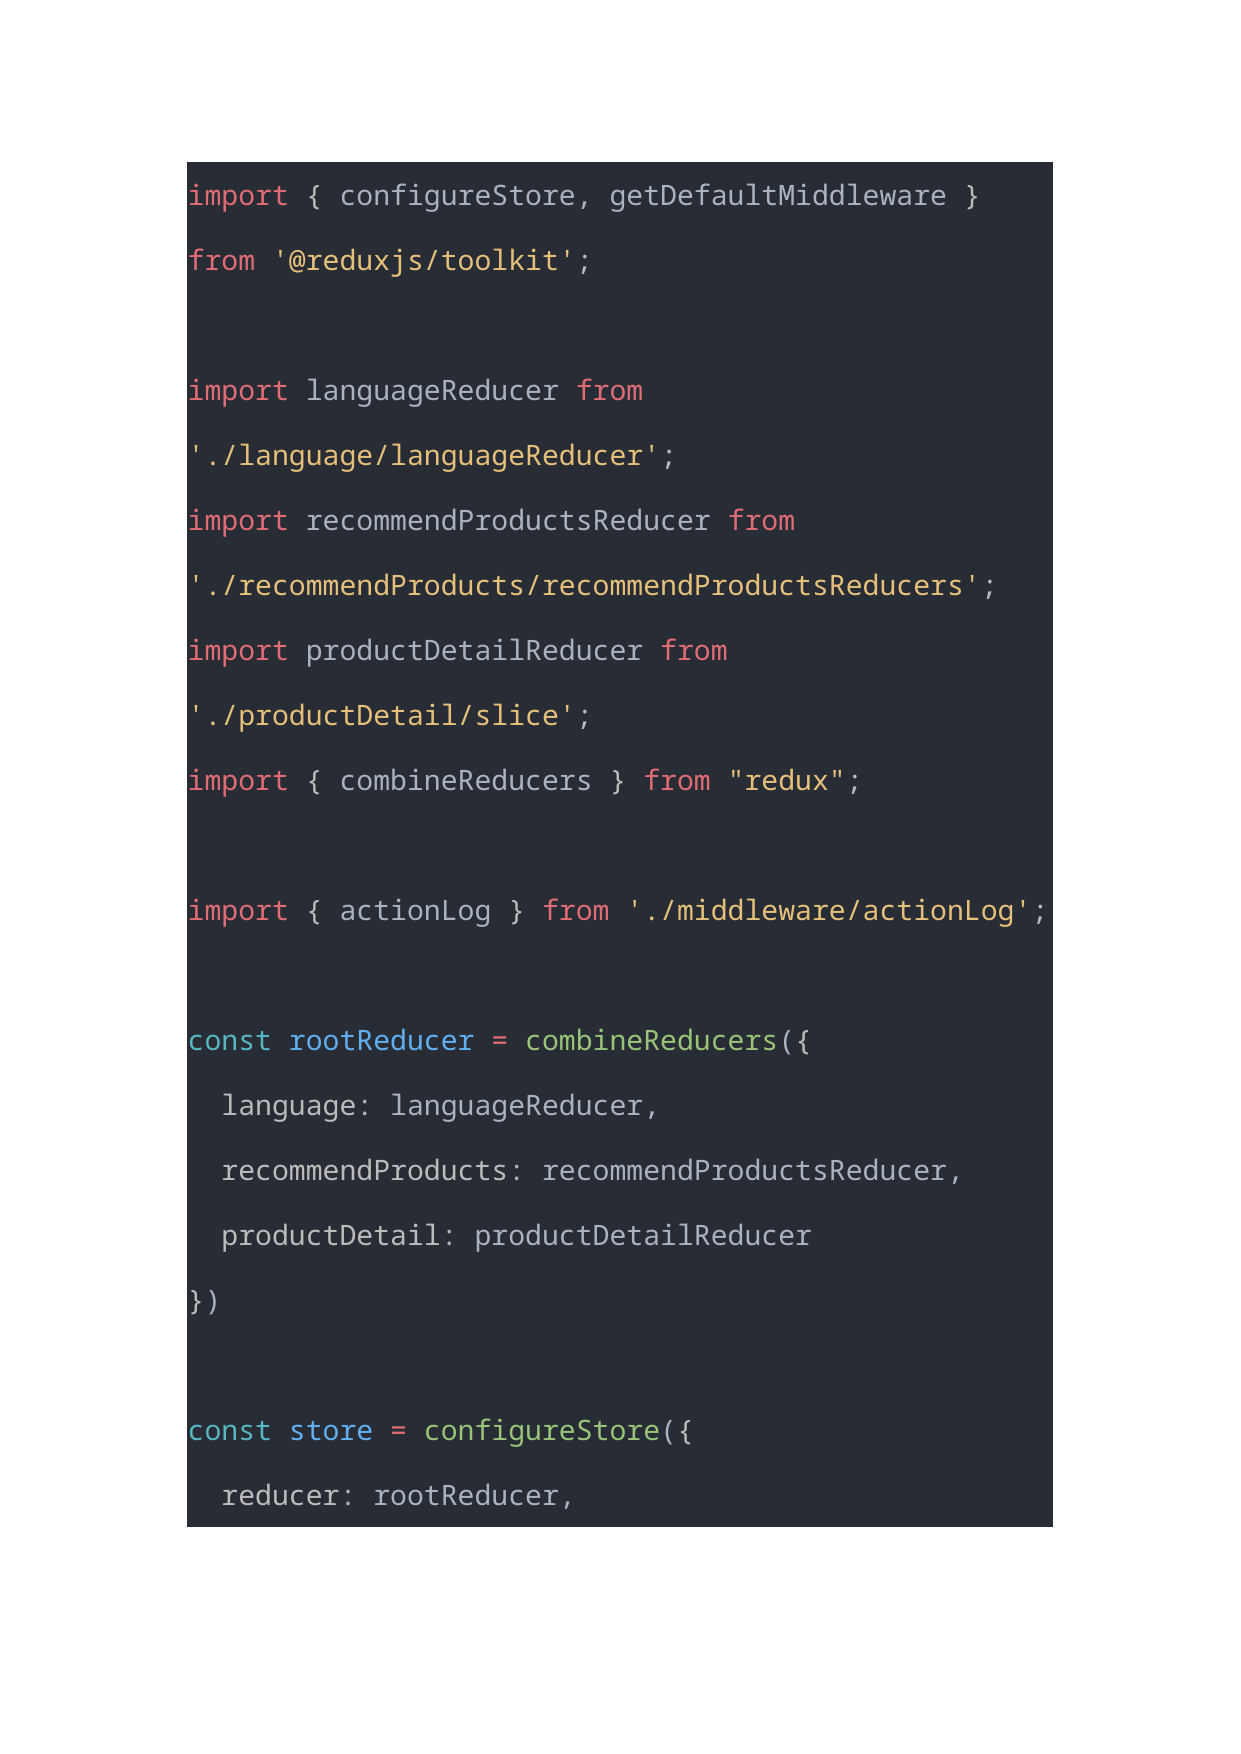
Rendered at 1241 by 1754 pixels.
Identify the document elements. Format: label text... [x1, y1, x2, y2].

text language: languageReducer, [187, 1072, 1053, 1137]
text reducer: rootReducer, [187, 1462, 1053, 1527]
text recommendProducts: recommendProductsReducer, [187, 1137, 1053, 1202]
text import recommendProductsReducer from './recommendProducts/recommendProductsReducers'; [187, 487, 1053, 617]
text const store = configureStore({ [187, 1397, 1053, 1462]
text import productDetailReducer from './productDetail/slice'; [187, 617, 1053, 747]
text const rootReducer = combineReducers({ [187, 1007, 1053, 1072]
text import { actionLog } from './middleware/actionLog'; [187, 877, 1053, 942]
text import { combineReducers } from "redux"; [187, 747, 1053, 812]
text import { configureStore, getDefaultMiddleware } from '@reduxjs/toolkit'; [187, 162, 1053, 292]
text productDetail: productDetailReducer [187, 1202, 1053, 1267]
text import languageReducer from './language/languageReducer'; [187, 357, 1053, 487]
text }) [187, 1267, 1053, 1332]
